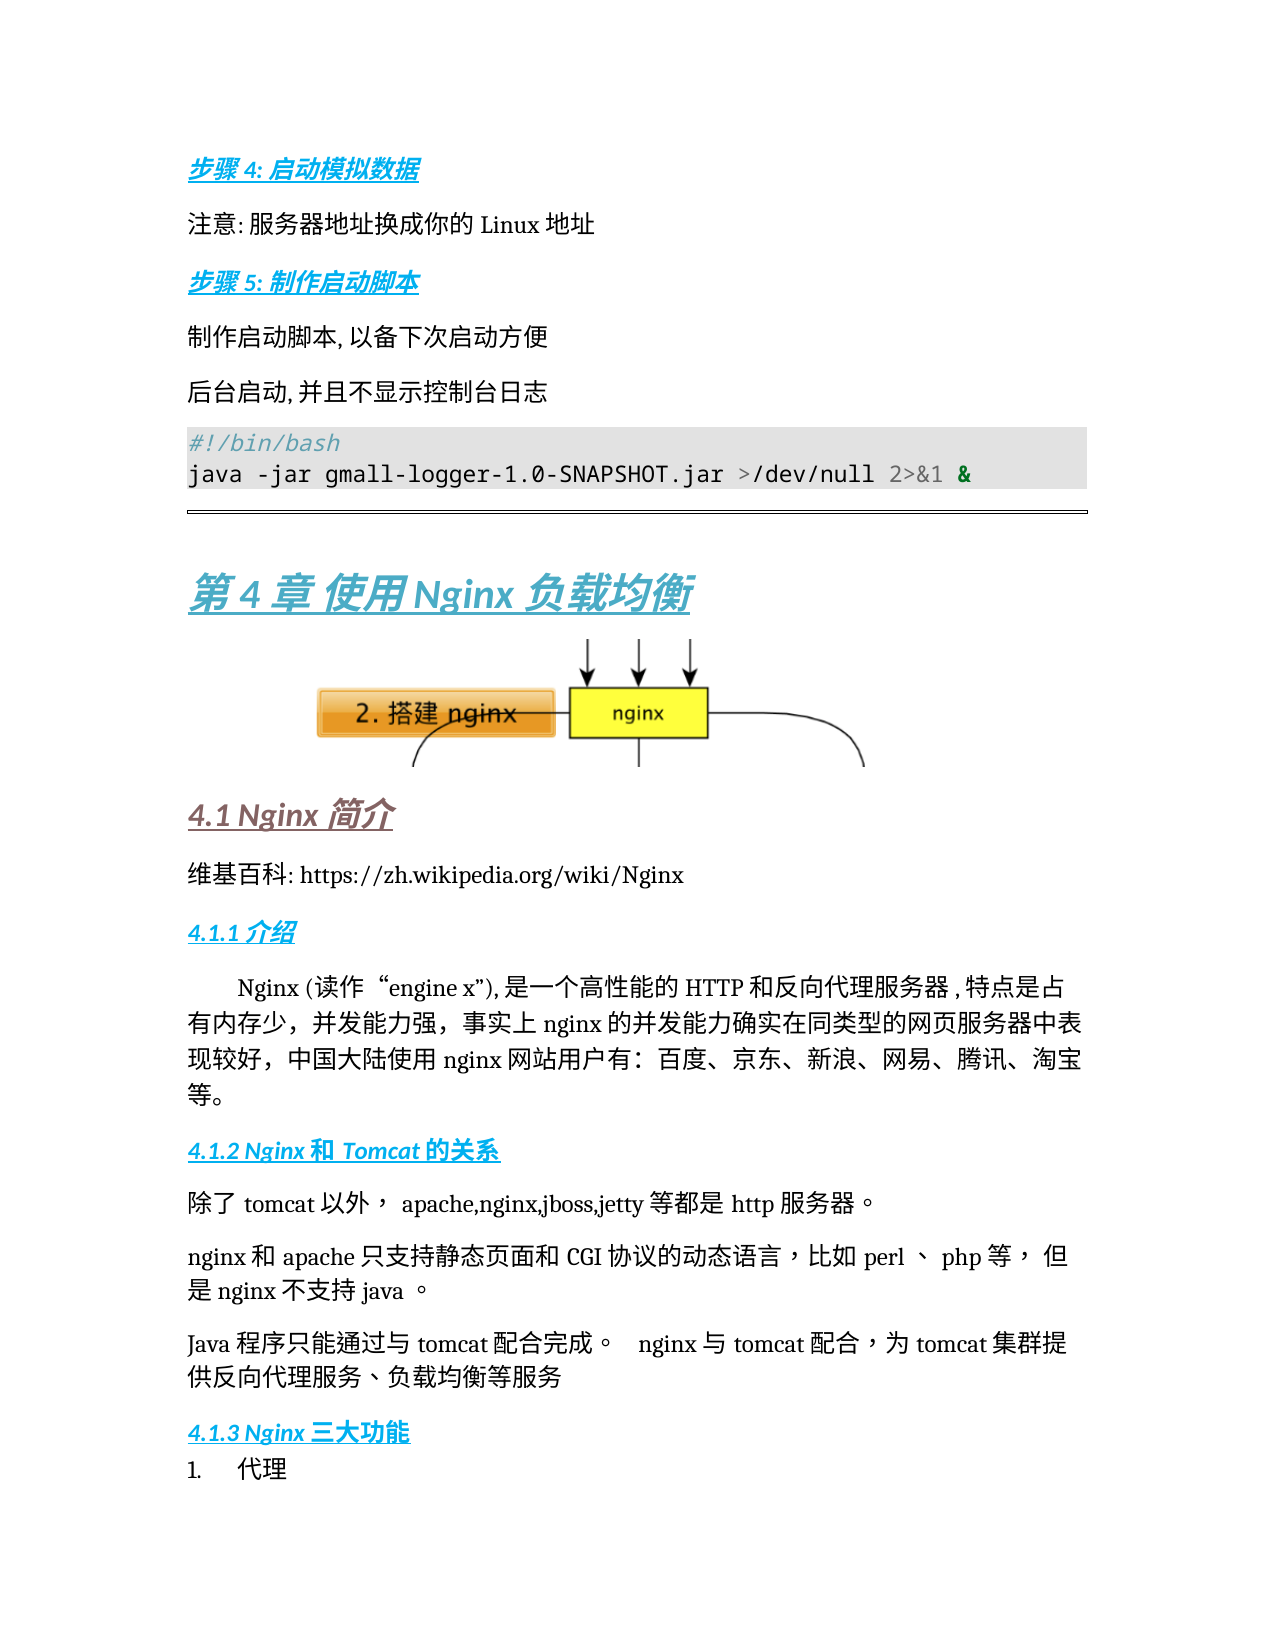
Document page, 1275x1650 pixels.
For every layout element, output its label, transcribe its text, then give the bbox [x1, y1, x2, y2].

subtitle 4.1.1 介绍 [187, 912, 1087, 948]
list 代理 [187, 1452, 1087, 1486]
picture [187, 639, 912, 767]
text nginx 和 apache 只支持静态页面和 CGI 协议的动态语言，比如 perl 、 php 等， 但是nginx不支持 java 。 [187, 1238, 1087, 1307]
subtitle 步骤 5: 制作启动脚本 [187, 262, 1087, 298]
subtitle 4.1 Nginx 简介 [187, 788, 1087, 836]
text 除了 tomcat 以外， apache,nginx,jboss,jetty 等都是 http 服务器。 [187, 1186, 1087, 1220]
subtitle 步骤 4: 启动模拟数据 [187, 150, 1087, 186]
text 注意: 服务器地址换成你的 Linux 地址 [187, 205, 1087, 241]
text #!/bin/bash java -jar gmall-logger-1.0-SNAPSHOT.jar >/dev/null 2>&1 & [339, 427, 1087, 489]
text 后台启动, 并且不显示控制台日志 [187, 372, 1087, 408]
subtitle 第 4 章 使用 Nginx 负载均衡 [187, 560, 1087, 620]
subtitle 4.1.3 Nginx 三大功能 [187, 1414, 1087, 1448]
text 维基百科: https://zh.wikipedia.org/wiki/Nginx [187, 855, 1087, 891]
text Nginx (读作“engine x”), 是一个高性能的 HTTP 和反向代理服务器 , 特点是占有内存少，并发能力强，事实上 nginx 的并发能力确实在同类型的网页服务器中表现较好，中国大陆使用 nginx 网站用户有：百度、京东、新浪、网易、腾讯、淘宝等。 [187, 967, 1087, 1112]
text Java 程序只能通过与 tomcat 配合完成。 nginx 与 tomcat 配合，为 tomcat 集群提供反向代理服务、负载均衡等服务 [187, 1325, 1087, 1393]
subtitle 4.1.2 Nginx 和 Tomcat 的关系 [187, 1133, 1087, 1167]
text 制作启动脚本, 以备下次启动方便 [187, 317, 1087, 353]
